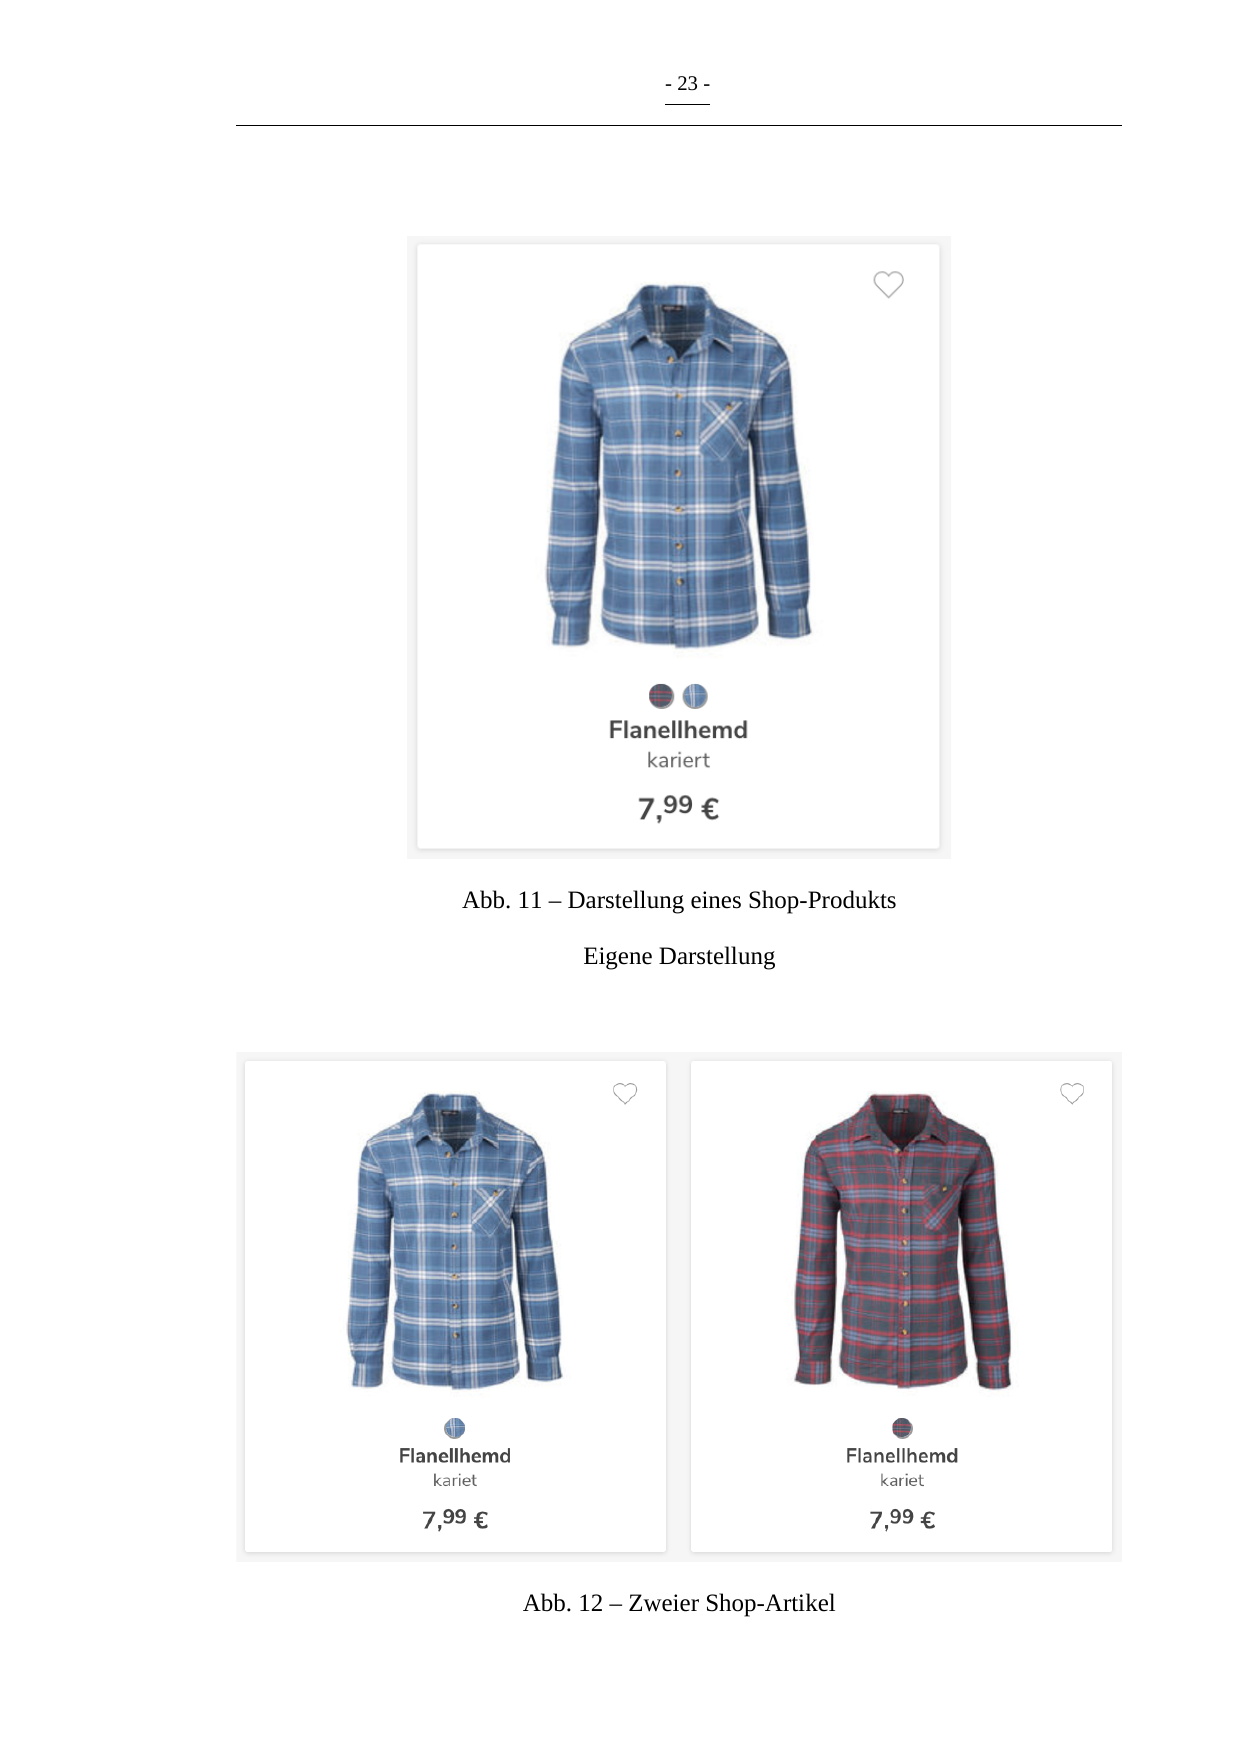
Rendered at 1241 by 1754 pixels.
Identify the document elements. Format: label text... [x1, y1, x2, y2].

picture [407, 236, 952, 859]
text Eigene Darstellung [236, 941, 1122, 970]
text Abb. 12 – Zweier Shop-Artikel [236, 1588, 1122, 1617]
text Abb. 11 – Darstellung eines Shop-Produkts [236, 885, 1122, 914]
picture [236, 1052, 1122, 1562]
